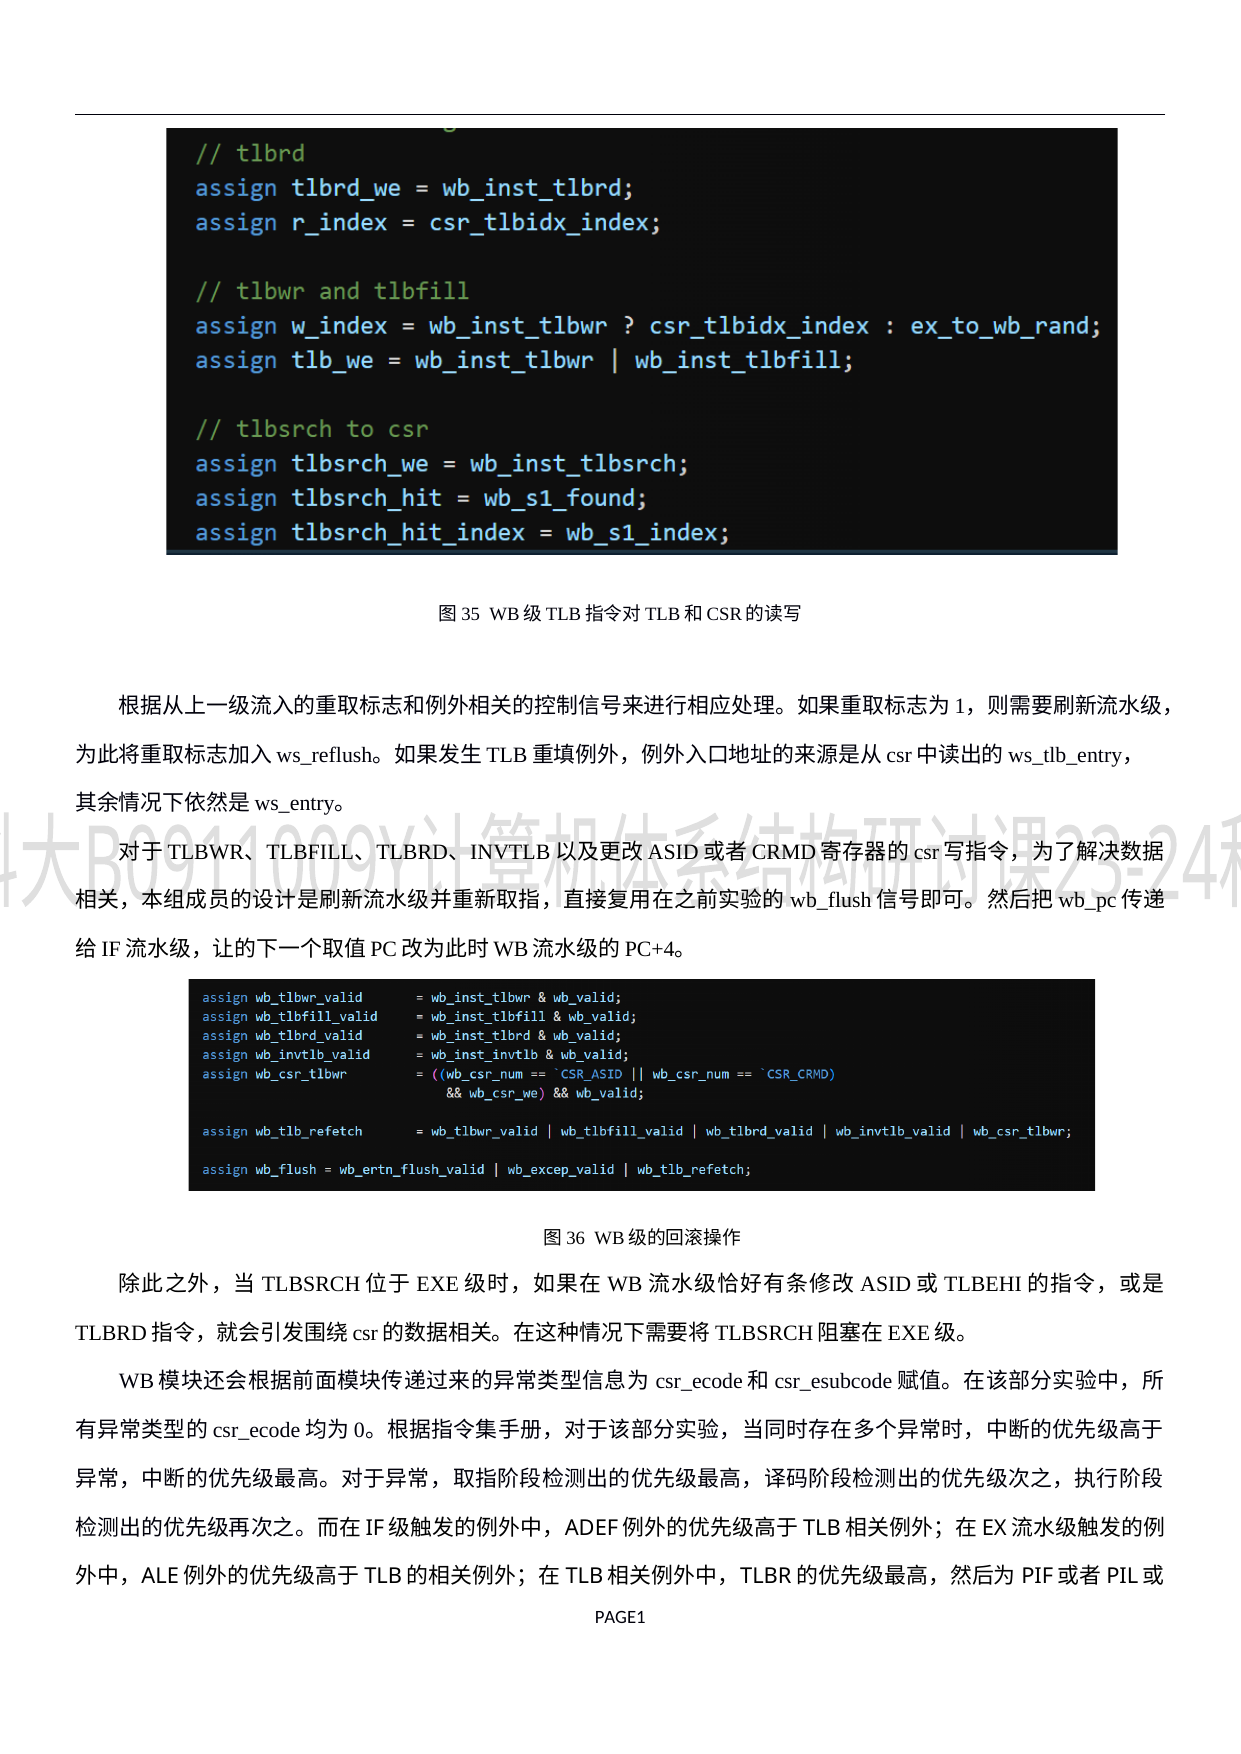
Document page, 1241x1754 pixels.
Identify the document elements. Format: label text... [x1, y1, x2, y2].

picture [166, 128, 1118, 555]
picture [188, 979, 1096, 1191]
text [75, 1363, 1165, 1591]
text 图36 WB级的回滚操作 [75, 1220, 1165, 1252]
text 图35 WB级TLB指令对TLB和CSR的读写 [75, 596, 1165, 629]
text 除此之外，当TLBSRCH位于EXE级时，如果在WB流水级恰好有条修改ASID或TLBEHI的指令，或是TLBRD指令，就会引发围绕csr的数据相关。在这种情况下需要将TLBSRCH阻塞在EXE级。 [75, 1266, 1165, 1347]
text 根据从上一级流入的重取标志和例外相关的控制信号来进行相应处理。如果重取标志为1，则需要刷新流水级，为此将重取标志加入ws_reflush。如果发生TLB重填例外，例外入口地址的来源是从csr中读出的ws_tlb_entry，其余情况下依然是ws_entry。 [75, 687, 1165, 817]
text 对于TLBWR、TLBFILL、TLBRD、INVTLB以及更改ASID或者CRMD寄存器的csr写指令，为了解决数据相关，本组成员的设计是刷新流水级并重新取指，直接复用在之前实验的wb_flush信号即可。然后把wb_pc传递给IF流水级，让的下一个取值PC改为此时WB流水级的PC+4。 [75, 833, 1165, 963]
